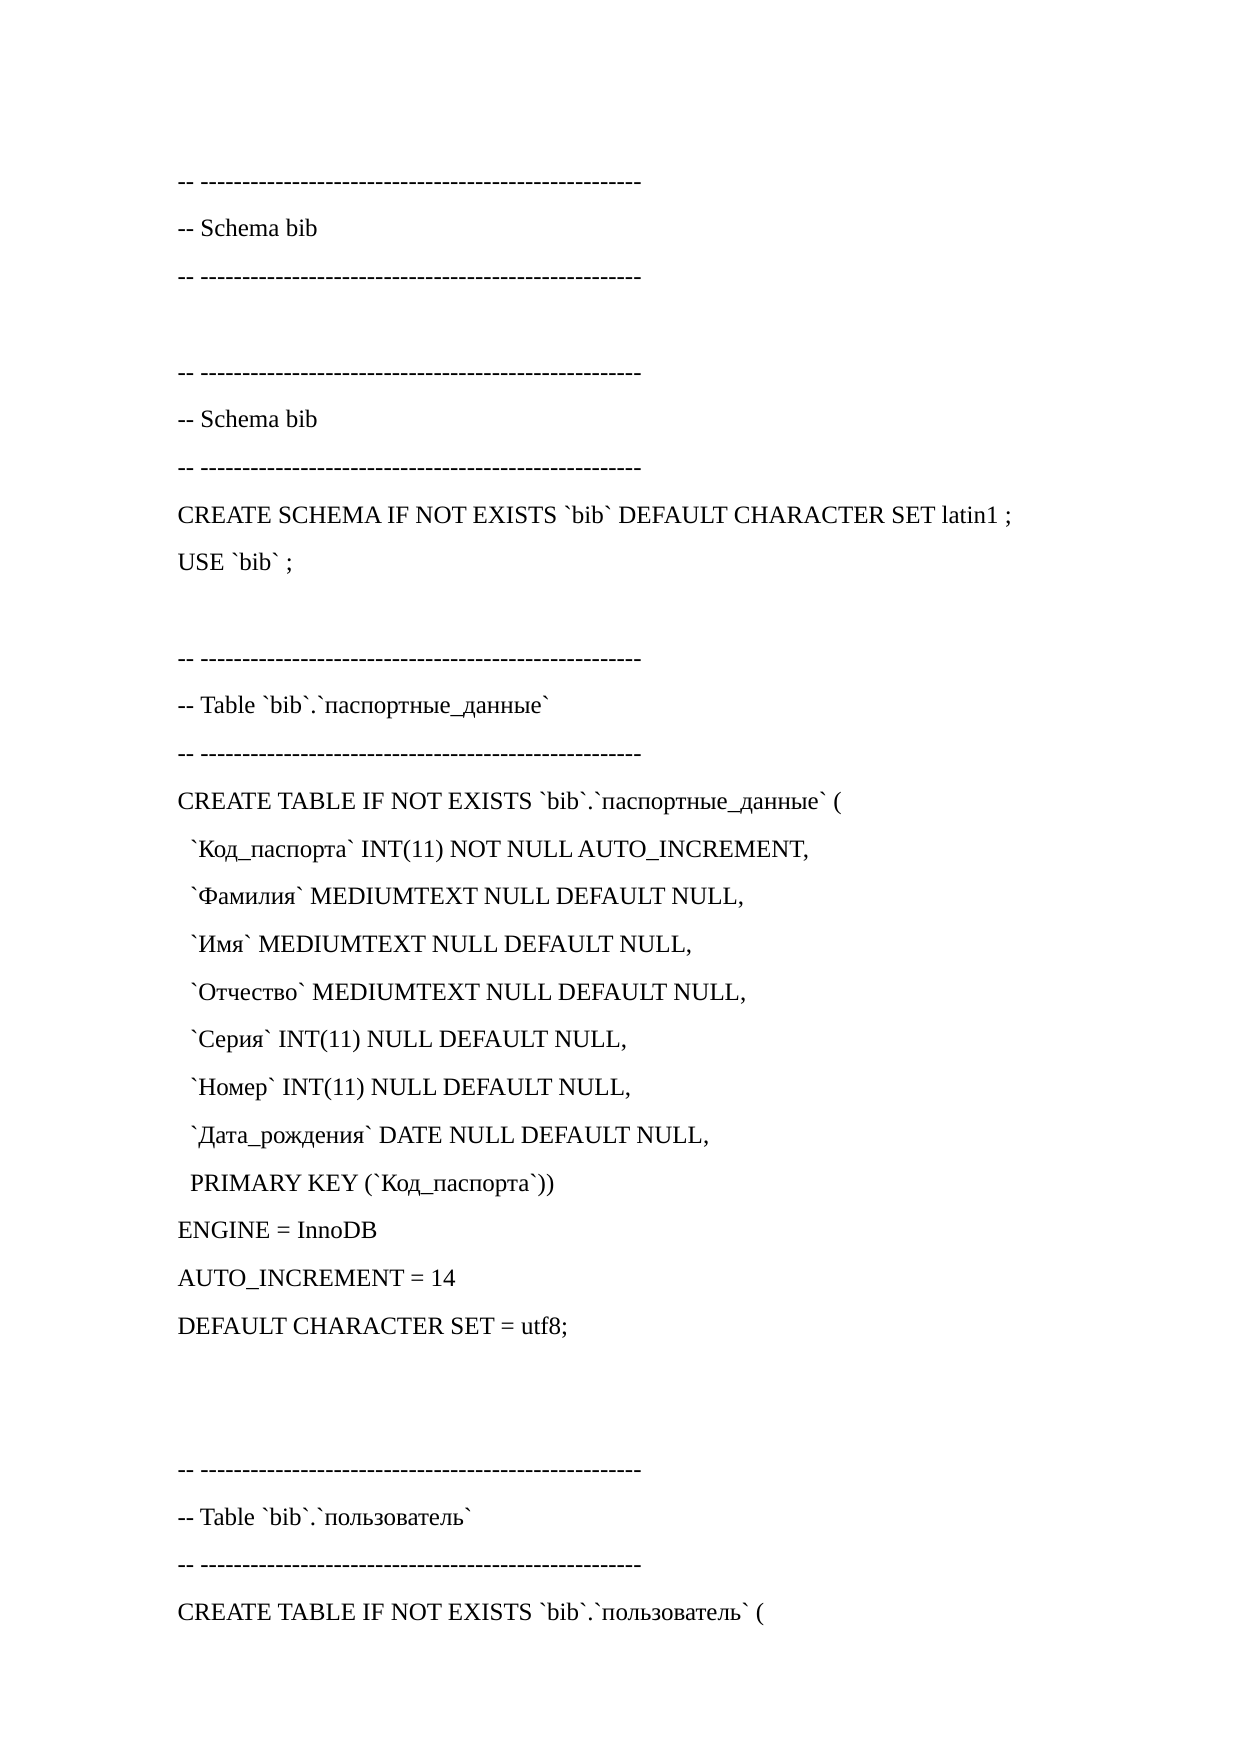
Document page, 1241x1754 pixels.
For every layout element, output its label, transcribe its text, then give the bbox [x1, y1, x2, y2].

text PRIMARY KEY (`Код_паспорта`)) [177, 1168, 1152, 1196]
text ENGINE = InnoDB [177, 1215, 1152, 1244]
text -- Schema bib [177, 213, 1152, 242]
text -- ----------------------------------------------------- [177, 1454, 1152, 1483]
text `Серия` INT(11) NULL DEFAULT NULL, [177, 1024, 1152, 1053]
text `Дата_рождения` DATE NULL DEFAULT NULL, [177, 1120, 1152, 1149]
text -- ----------------------------------------------------- [177, 738, 1152, 767]
text `Код_паспорта` INT(11) NOT NULL AUTO_INCREMENT, [177, 834, 1152, 862]
text AUTO_INCREMENT = 14 [177, 1263, 1152, 1292]
text -- Schema bib [177, 404, 1152, 433]
text -- ----------------------------------------------------- [177, 1549, 1152, 1578]
text -- Table `bib`.`паспортные_данные` [177, 691, 1152, 719]
text `Номер` INT(11) NULL DEFAULT NULL, [177, 1072, 1152, 1101]
text -- ----------------------------------------------------- [177, 357, 1152, 385]
text `Фамилия` MEDIUMTEXT NULL DEFAULT NULL, [177, 881, 1152, 910]
text `Отчество` MEDIUMTEXT NULL DEFAULT NULL, [177, 977, 1152, 1006]
text DEFAULT CHARACTER SET = utf8; [177, 1311, 1152, 1339]
text -- ----------------------------------------------------- [177, 261, 1152, 290]
text -- ----------------------------------------------------- [177, 452, 1152, 481]
text -- Table `bib`.`пользователь` [177, 1502, 1152, 1530]
text `Имя` MEDIUMTEXT NULL DEFAULT NULL, [177, 929, 1152, 958]
text CREATE SCHEMA IF NOT EXISTS `bib` DEFAULT CHARACTER SET latin1 ; [177, 500, 1152, 528]
text -- ----------------------------------------------------- [177, 643, 1152, 672]
text CREATE TABLE IF NOT EXISTS `bib`.`пользователь` ( [177, 1597, 1152, 1626]
text CREATE TABLE IF NOT EXISTS `bib`.`паспортные_данные` ( [177, 786, 1152, 815]
text -- ----------------------------------------------------- [177, 166, 1152, 194]
text USE `bib` ; [177, 547, 1152, 576]
